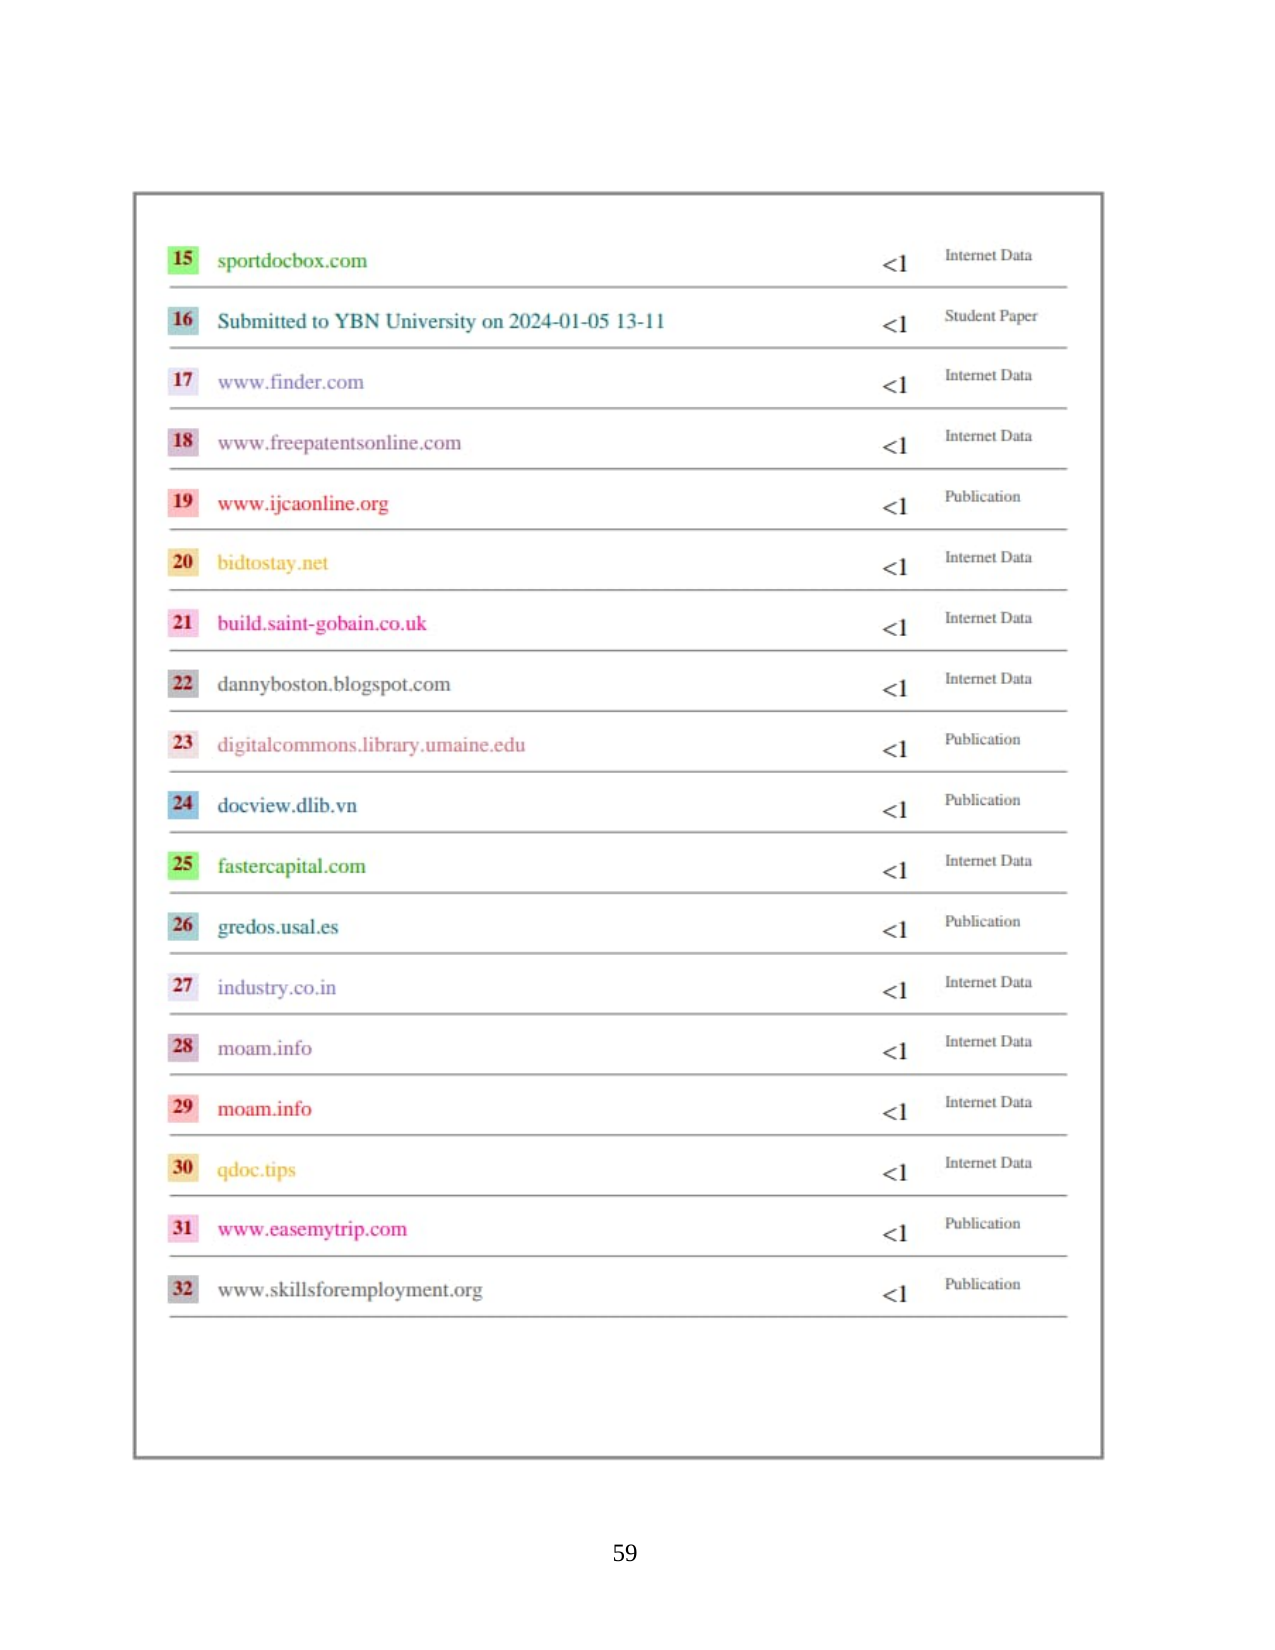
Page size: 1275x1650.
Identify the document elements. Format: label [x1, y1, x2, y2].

picture [111, 174, 1125, 1473]
